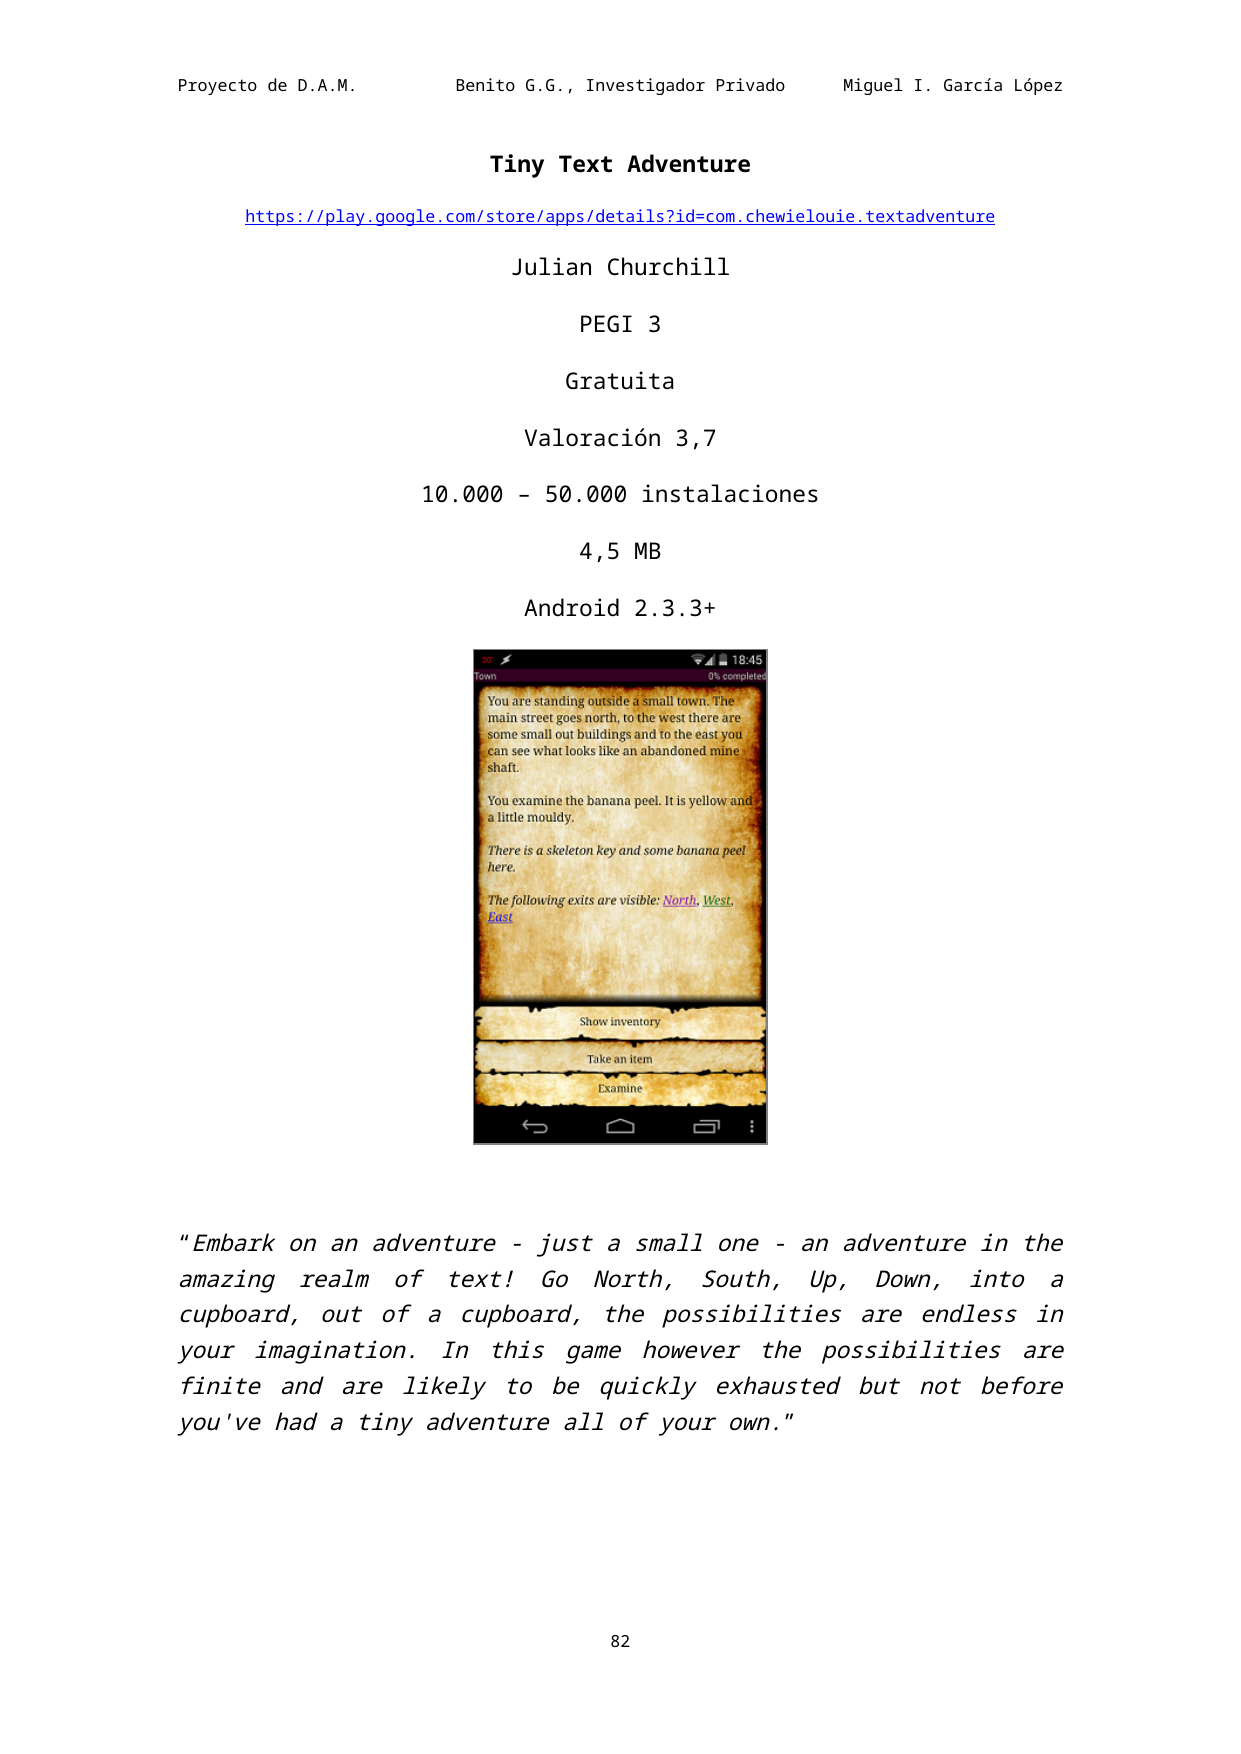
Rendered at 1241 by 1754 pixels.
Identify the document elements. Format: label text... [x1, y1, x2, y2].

text Valoración 3,7 [177, 422, 1063, 453]
text 10.000 – 50.000 instalaciones [177, 478, 1063, 509]
text PEGI 3 [177, 308, 1063, 339]
text https://play.google.com/store/apps/details?id=com.chewielouie.textadventure [177, 204, 1063, 227]
text Android 2.3.3+ [177, 592, 1063, 623]
text Tiny Text Adventure [177, 148, 1063, 179]
text 4,5 MB [177, 535, 1063, 566]
text “Embark on an adventure - just a small one - an adventure in the amazing realm of text! Go North, South, Up, Down, into a cupboard, out of a cupboard, the possibilities are endless in your imagination. In this game however the possibilities are finite and are likely to be quickly exhausted but not before you've had a tiny adventure all of your own.” [177, 1227, 1063, 1437]
text Gratuita [177, 365, 1063, 396]
text Julian Churchill [177, 251, 1063, 282]
